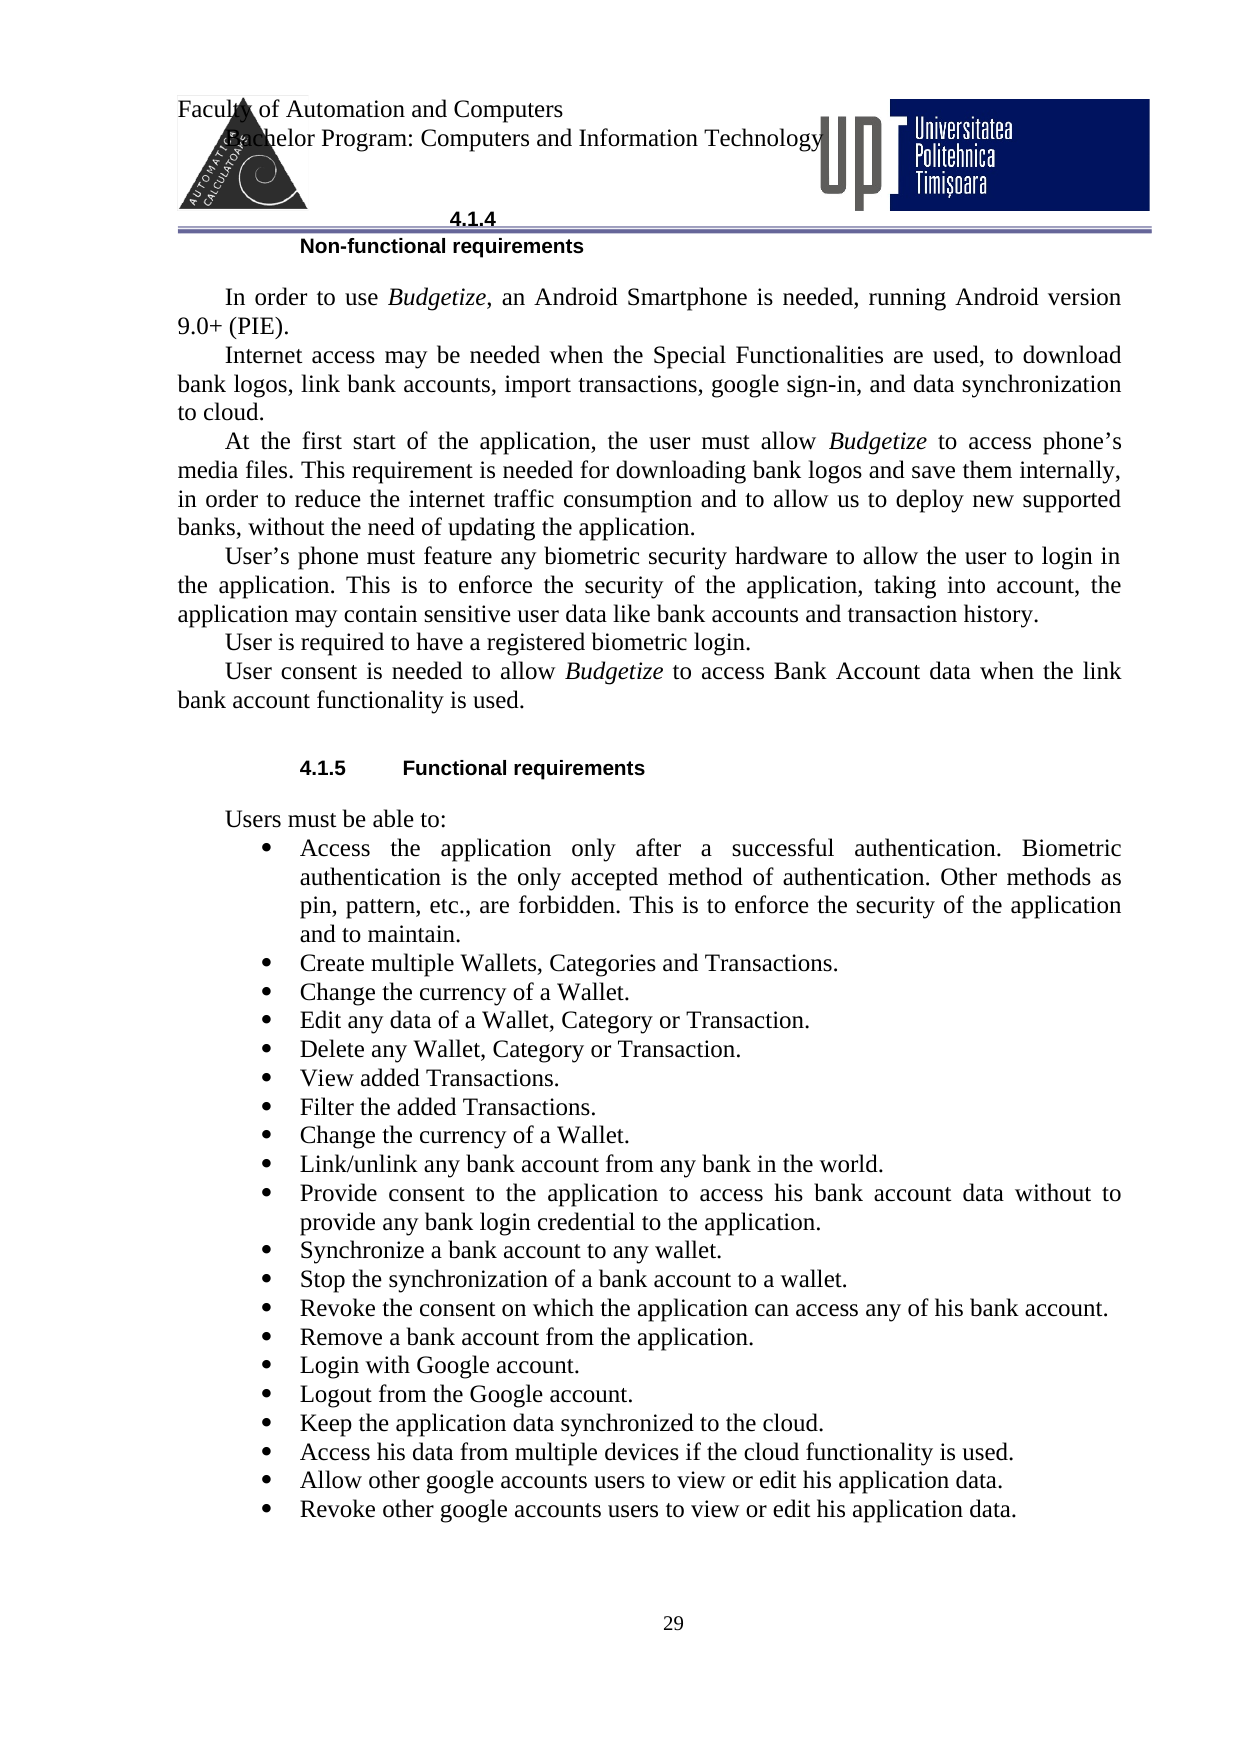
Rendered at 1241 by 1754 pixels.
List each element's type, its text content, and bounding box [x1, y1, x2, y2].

list Revoke the consent on which the application can access any of his bank account. [262, 1293, 1122, 1322]
text Internet access may be needed when the Special Functionalities are used, to download bank logos, link bank accounts, import transactions, google sign-in, and data synchronization to cloud. [177, 340, 1122, 426]
text In order to use Budgetize, an Android Smartphone is needed, running Android version 9.0+ (PIE). [177, 282, 1122, 340]
list Access the application only after a successful authentication. Biometric authentication is the only accepted method of authentication. Other methods as pin, pattern, etc., are forbidden. This is to enforce the security of the application and to maintain. [262, 833, 1122, 948]
list Edit any data of a Wallet, Category or Transaction. [262, 1006, 1122, 1034]
text User’s phone must feature any biometric security hardware to allow the user to login in the application. This is to enforce the security of the application, taking into account, the application may contain sensitive user data like bank accounts and transaction history. [177, 541, 1122, 627]
list Keep the application data synchronized to the cloud. [262, 1408, 1122, 1437]
list Filter the added Transactions. [262, 1092, 1122, 1121]
picture [177, 95, 309, 211]
text User is required to have a registered biometric login. [177, 627, 1122, 656]
subtitle Non-functional requirements [252, 207, 1122, 257]
list Logout from the Google account. [262, 1379, 1122, 1408]
picture [820, 99, 1150, 211]
text User consent is needed to allow Budgetize to access Bank Account data when the link bank account functionality is used. [177, 656, 1122, 714]
picture [177, 225, 252, 234]
list Revoke other google accounts users to view or edit his application data. [262, 1494, 1122, 1523]
list Stop the synchronization of a bank account to a wallet. [262, 1264, 1122, 1293]
picture [1122, 225, 1153, 234]
text At the first start of the application, the user must allow Budgetize to access phone’s media files. This requirement is needed for downloading bank logos and save them internally, in order to reduce the internet traffic consumption and to allow us to deploy new supported banks, without the need of updating the application. [177, 426, 1122, 541]
list Delete any Wallet, Category or Transaction. [262, 1034, 1122, 1063]
list Link/unlink any bank account from any bank in the world. [262, 1149, 1122, 1178]
list Login with Google account. [262, 1351, 1122, 1379]
list Synchronize a bank account to any wallet. [262, 1236, 1122, 1264]
list Change the currency of a Wallet. [262, 977, 1122, 1006]
list Change the currency of a Wallet. [262, 1121, 1122, 1149]
list Access his data from multiple devices if the cloud functionality is used. [262, 1437, 1122, 1466]
list Allow other google accounts users to view or edit his application data. [262, 1466, 1122, 1494]
list View added Transactions. [262, 1063, 1122, 1092]
list Create multiple Wallets, Categories and Transactions. [262, 948, 1122, 977]
text Users must be able to: [177, 804, 1122, 833]
list Provide consent to the application to access his bank account data without to provide any bank login credential to the application. [262, 1178, 1122, 1236]
subtitle Functional requirements [252, 755, 1122, 779]
list Remove a bank account from the application. [262, 1322, 1122, 1351]
